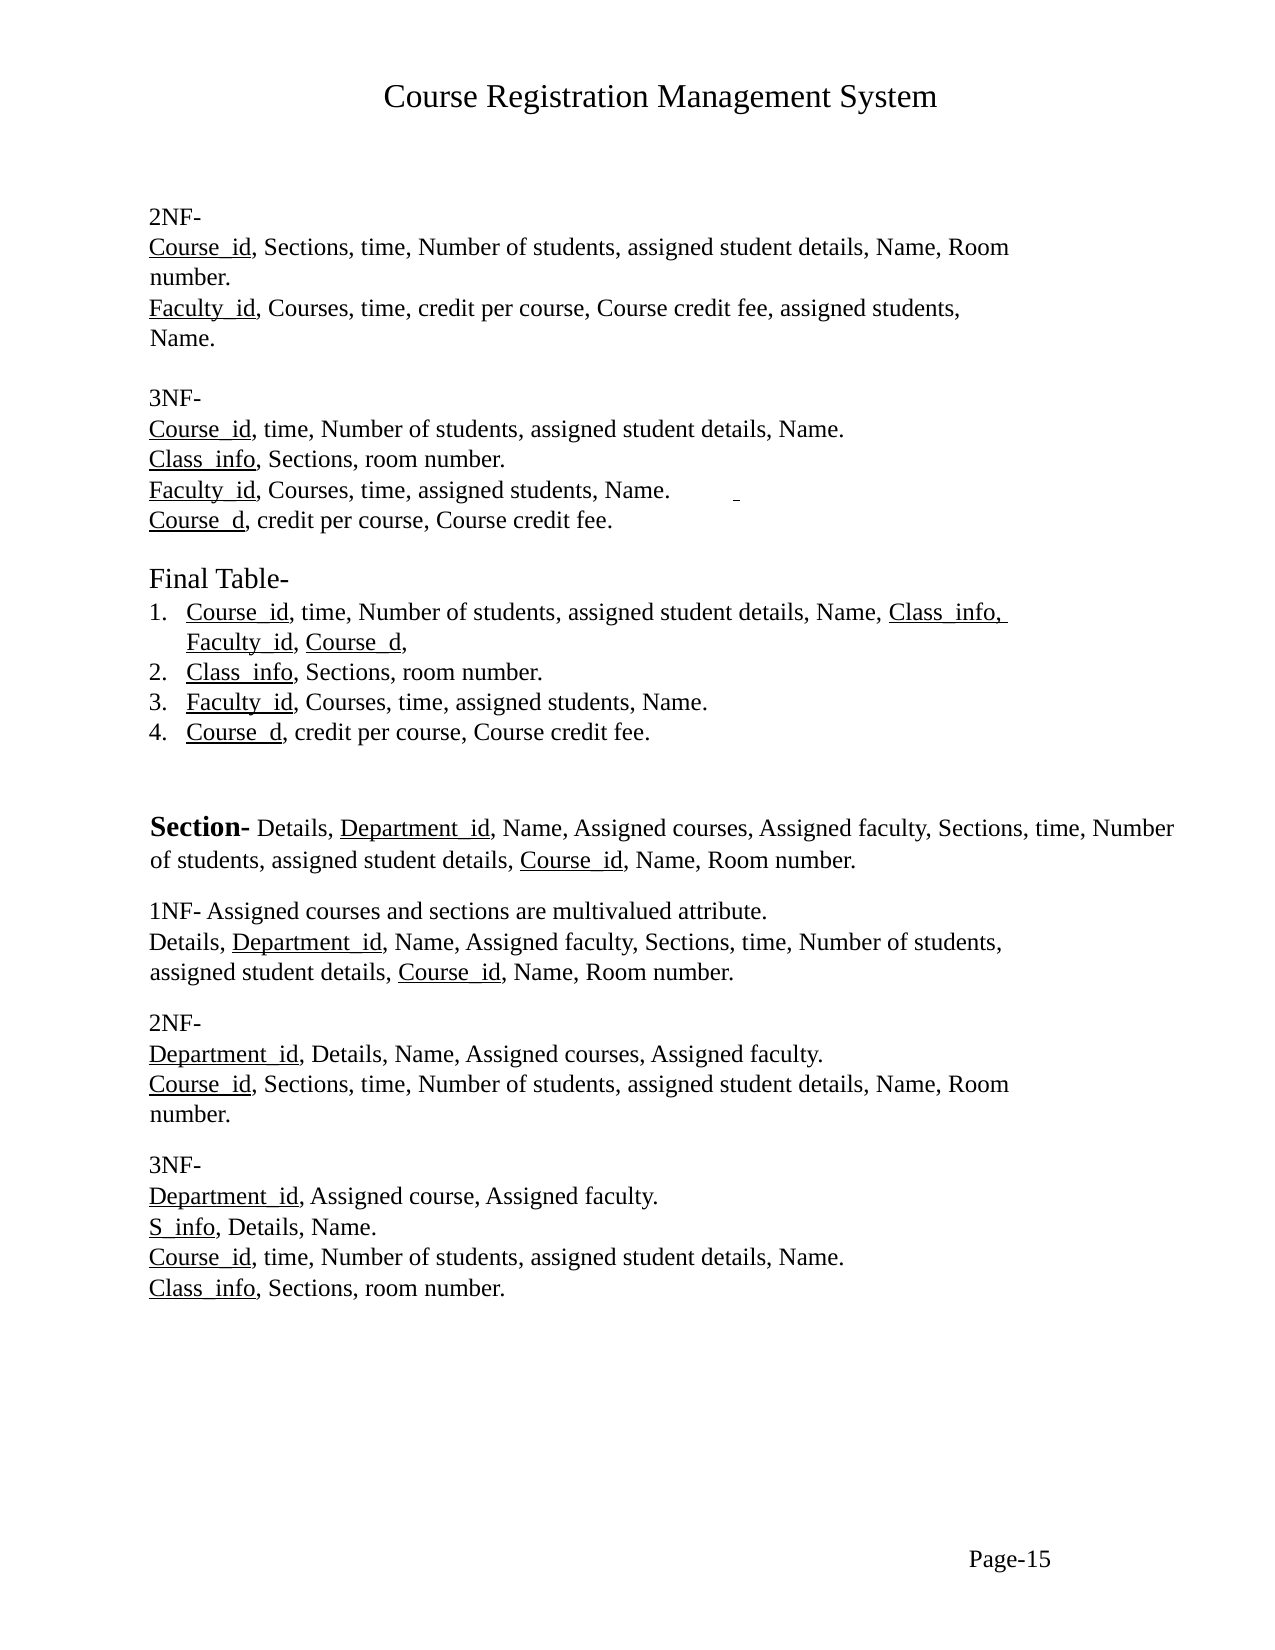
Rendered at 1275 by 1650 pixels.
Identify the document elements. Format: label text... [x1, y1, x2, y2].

text Class_info, Sections, room number. [148, 1273, 1022, 1301]
text Course_id, time, Number of students, assigned student details, Name. [148, 1242, 1022, 1271]
list Faculty_id, Courses, time, assigned students, Name. [148, 687, 843, 716]
text Faculty_id, Courses, time, credit per course, Course credit fee, assigned students, Name. [148, 293, 1065, 352]
text 2NF- [148, 202, 1065, 230]
text S_info, Details, Name. [148, 1212, 1065, 1240]
list Course_d, credit per course, Course credit fee. [148, 717, 843, 746]
text 3NF- [148, 383, 1065, 412]
text Course_id, time, Number of students, assigned student details, Name. [148, 414, 1065, 442]
text Department_id, Details, Name, Assigned courses, Assigned faculty. [148, 1039, 1065, 1067]
text Course_id, Sections, time, Number of students, assigned student details, Name, Room number. [148, 1069, 1065, 1128]
text Course_id, Sections, time, Number of students, assigned student details, Name, Room number. [148, 232, 1065, 291]
text 2NF- [148, 1008, 1065, 1037]
list Course_id, time, Number of students, assigned student details, Name, Class_info, Faculty_id, Course_d, [148, 597, 1065, 656]
list Class_info, Sections, room number. [148, 657, 1065, 686]
text Final Table- [148, 561, 843, 595]
text 3NF- [148, 1151, 1065, 1179]
text 1NF- Assigned courses and sections are multivalued attribute. [148, 896, 1065, 925]
text Details, Department_id, Name, Assigned faculty, Sections, time, Number of students, assigned student details, Course_id, Name, Room number. [148, 927, 1065, 986]
text Section- Details, Department_id, Name, Assigned courses, Assigned faculty, Sections, time, Number of students, assigned student details, Course_id, Name, Room number. [150, 809, 1185, 873]
text Class_info, Sections, room number. [148, 444, 1065, 473]
text Course_d, credit per course, Course credit fee. [148, 505, 843, 534]
text Department_id, Assigned course, Assigned faculty. [148, 1181, 1065, 1210]
text Faculty_id, Courses, time, assigned students, Name. [148, 475, 843, 503]
